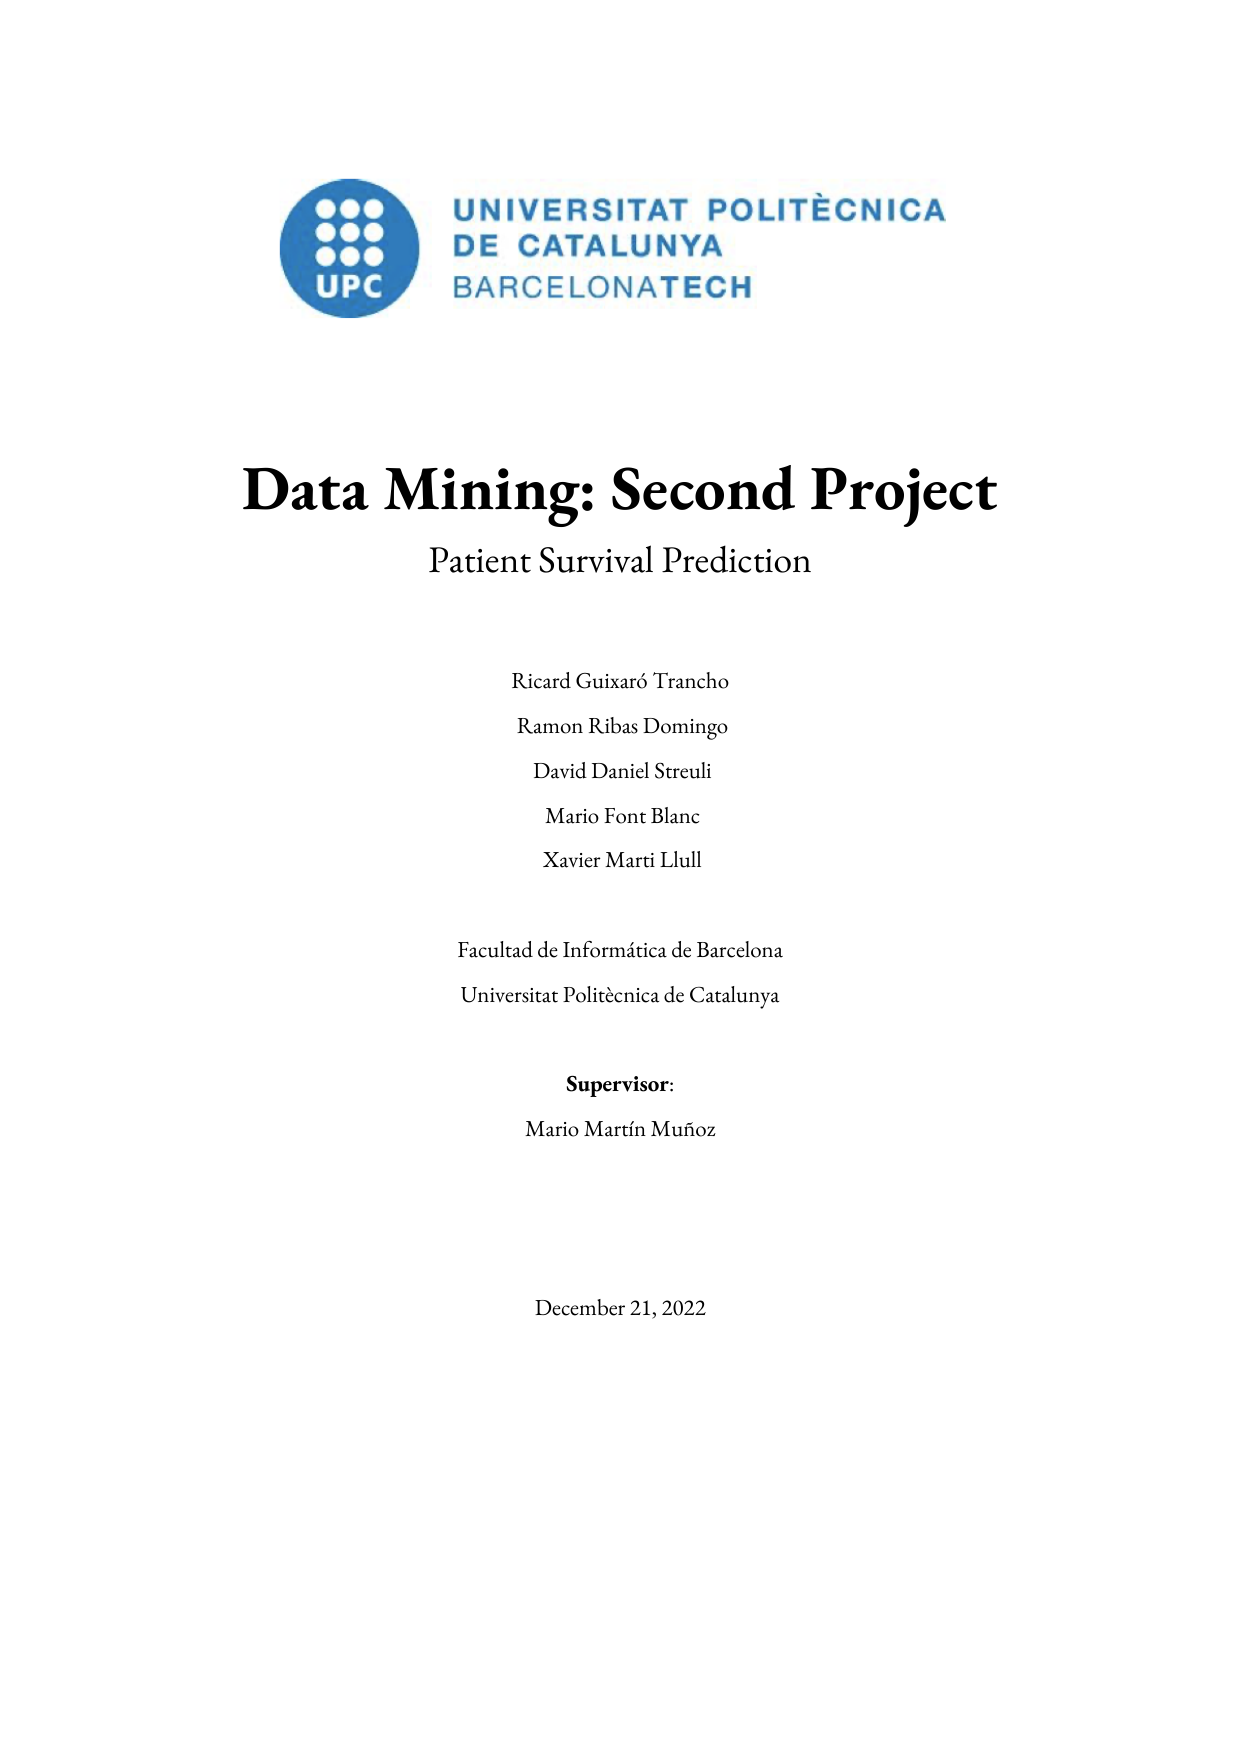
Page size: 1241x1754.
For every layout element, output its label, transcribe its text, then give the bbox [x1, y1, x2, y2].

subtitle Patient Survival Prediction [150, 534, 1090, 583]
text Mario Font Blanc [150, 800, 1090, 830]
text Ramon Ribas Domingo [150, 710, 1090, 740]
text Ricard Guixaró Trancho [150, 666, 1090, 696]
text David Daniel Streuli [150, 755, 1090, 785]
text Supervisor: [150, 1069, 1090, 1099]
text Universitat Politècnica de Catalunya [150, 979, 1090, 1009]
text Mario Martín Muñoz [150, 1113, 1090, 1143]
text Xavier Marti Llull [150, 845, 1090, 875]
text December 21, 2022 [150, 1293, 1090, 1323]
text Facultad de Informática de Barcelona [150, 934, 1090, 964]
title Data Mining: Second Project [150, 447, 1090, 528]
picture [221, 142, 1043, 359]
